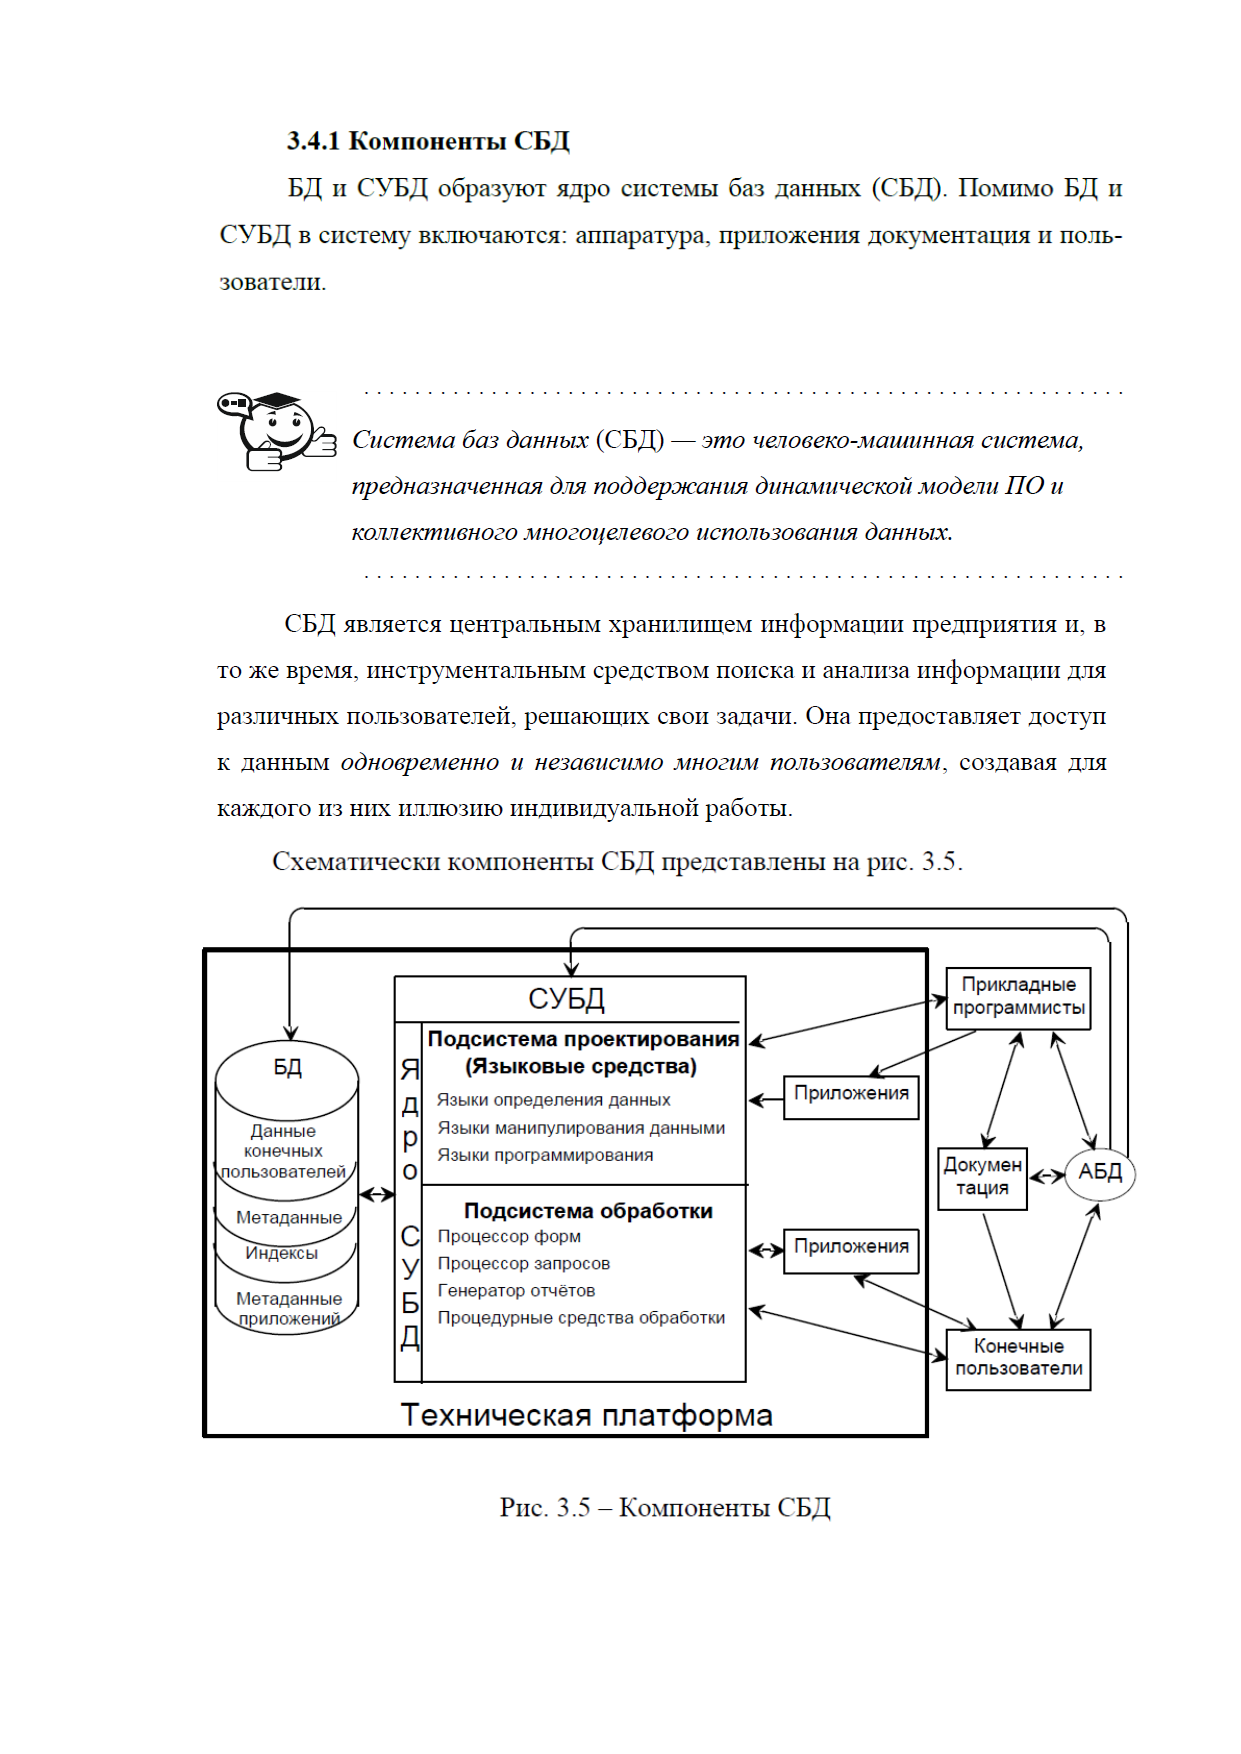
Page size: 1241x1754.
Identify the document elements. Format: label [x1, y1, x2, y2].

picture [177, 845, 1152, 1532]
picture [177, 374, 1152, 826]
picture [177, 118, 1152, 356]
